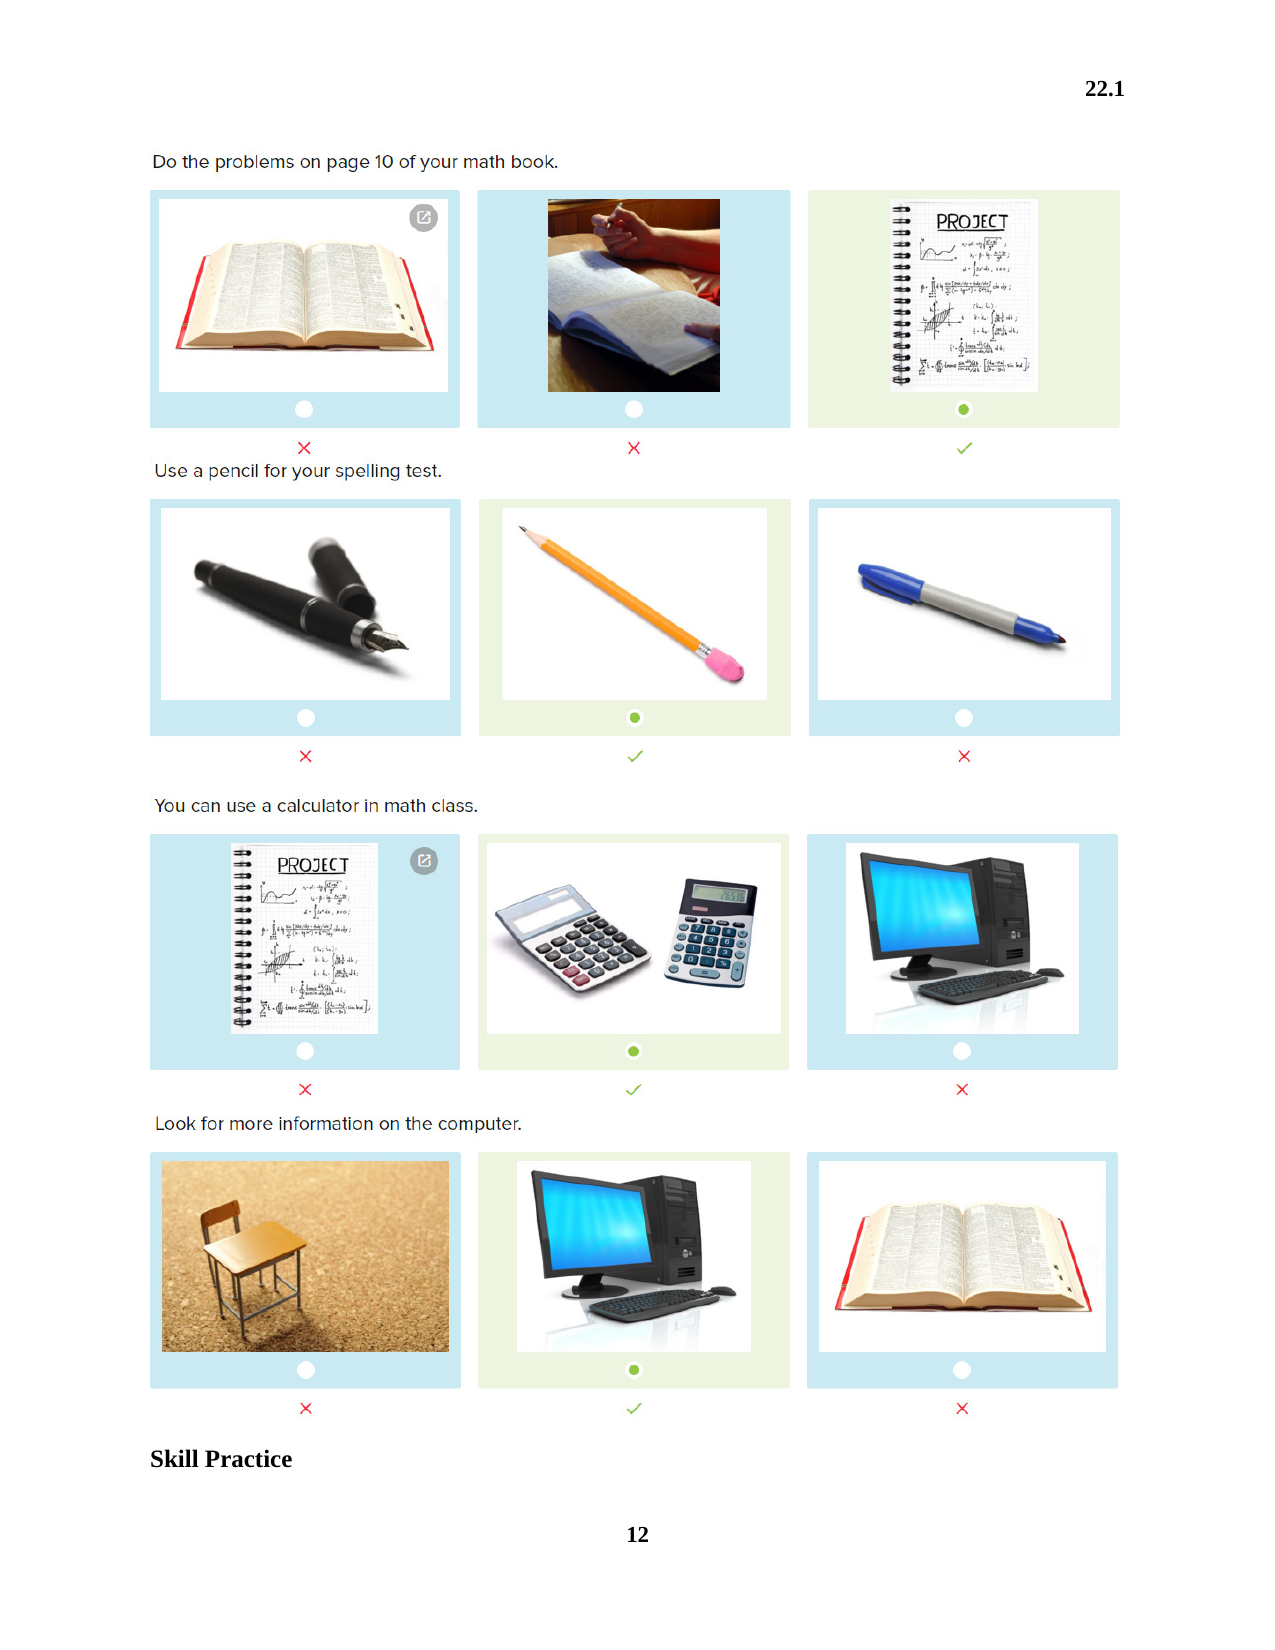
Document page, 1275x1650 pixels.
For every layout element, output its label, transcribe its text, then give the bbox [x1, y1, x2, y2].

picture [150, 792, 1125, 1108]
picture [150, 1110, 1125, 1426]
picture [150, 150, 1125, 456]
text Skill Practice [150, 1444, 1125, 1473]
picture [150, 457, 1125, 774]
